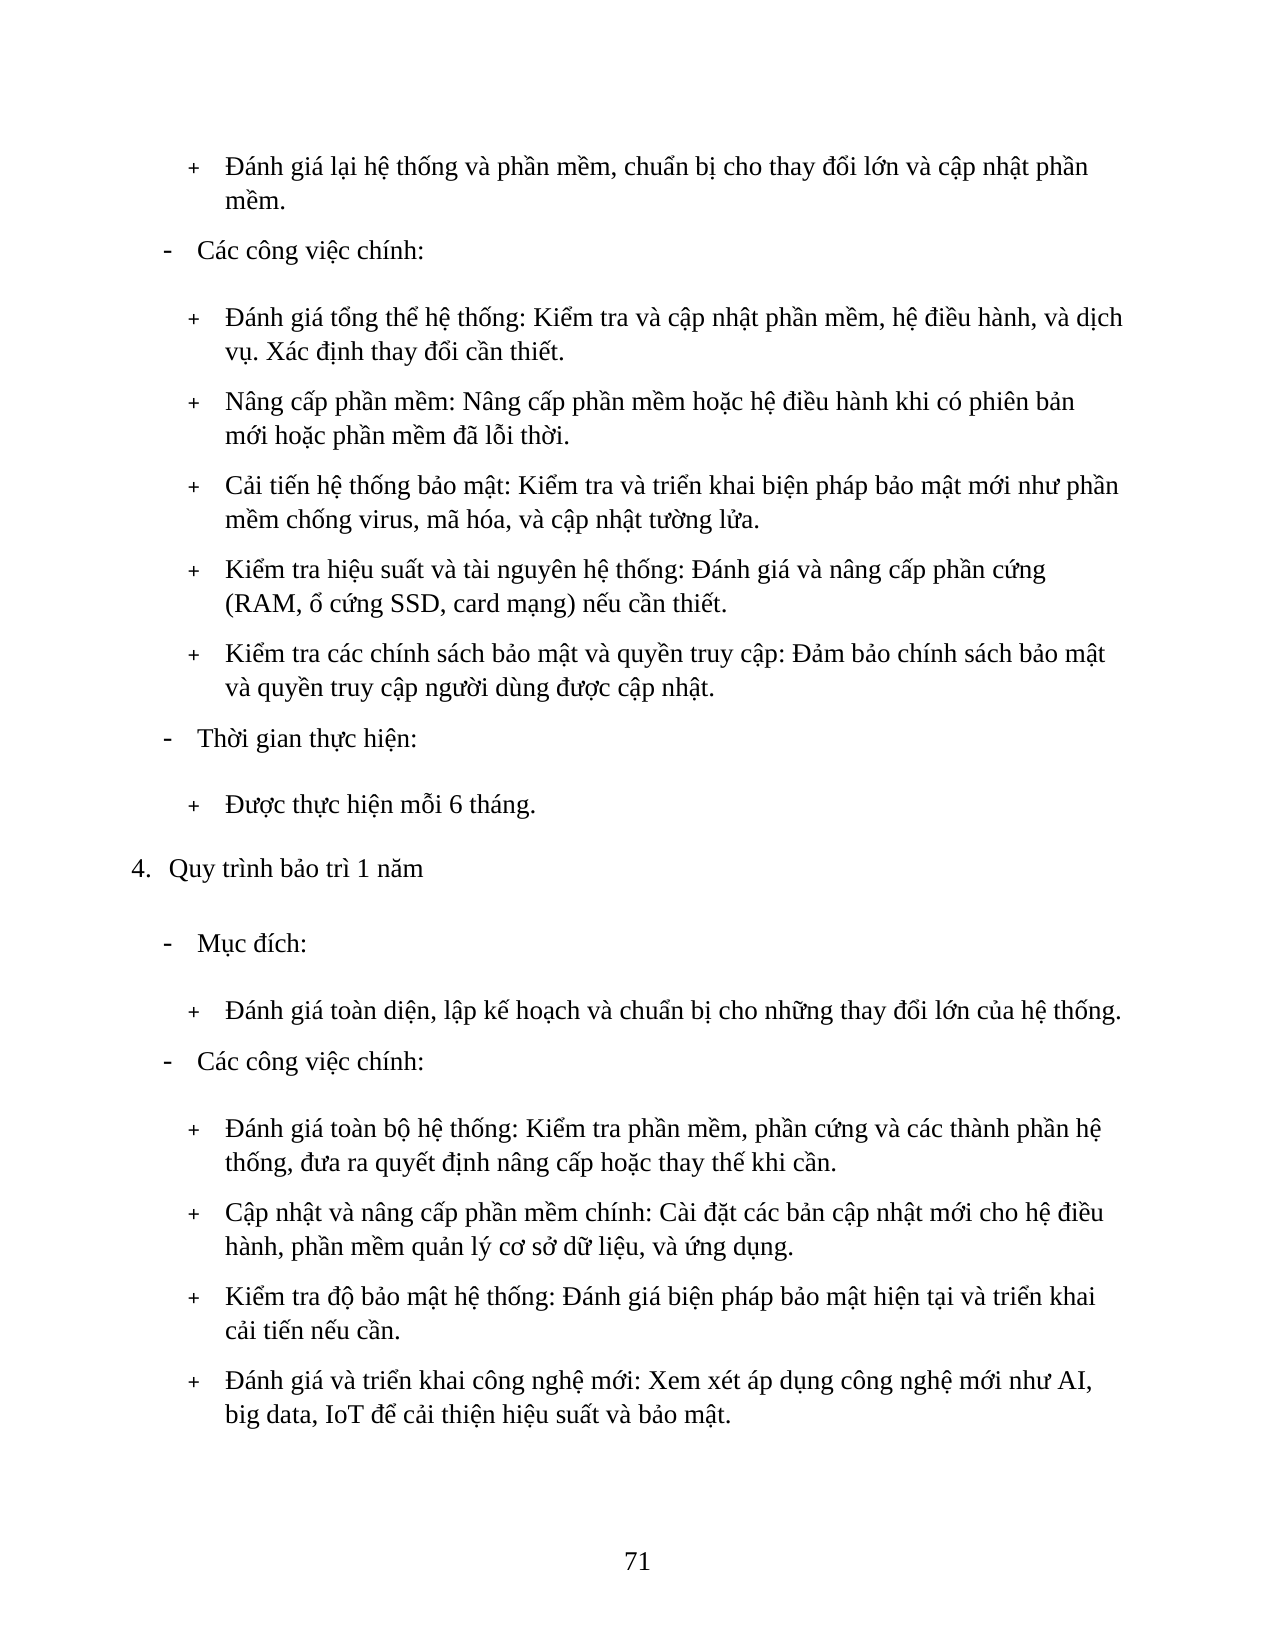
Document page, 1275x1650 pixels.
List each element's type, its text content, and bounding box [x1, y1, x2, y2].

list Kiểm tra hiệu suất và tài nguyên hệ thống: Đánh giá và nâng cấp phần cứng (RAM, ổ cứng SSD, card mạng) nếu cần thiết. [187, 553, 1125, 618]
list Nâng cấp phần mềm: Nâng cấp phần mềm hoặc hệ điều hành khi có phiên bản mới hoặc phần mềm đã lỗi thời. [187, 385, 1125, 450]
list Đánh giá tổng thể hệ thống: Kiểm tra và cập nhật phần mềm, hệ điều hành, và dịch vụ. Xác định thay đổi cần thiết. [187, 301, 1125, 366]
list Đánh giá toàn diện, lập kế hoạch và chuẩn bị cho những thay đổi lớn của hệ thống. [187, 994, 1125, 1026]
list Cập nhật và nâng cấp phần mềm chính: Cài đặt các bản cập nhật mới cho hệ điều hành, phần mềm quản lý cơ sở dữ liệu, và ứng dụng. [187, 1196, 1125, 1261]
list Mục đích: [159, 928, 1125, 961]
list Các công việc chính: [159, 1045, 1125, 1078]
list Đánh giá và triển khai công nghệ mới: Xem xét áp dụng công nghệ mới như AI, big data, IoT để cải thiện hiệu suất và bảo mật. [187, 1364, 1125, 1429]
list Đánh giá toàn bộ hệ thống: Kiểm tra phần mềm, phần cứng và các thành phần hệ thống, đưa ra quyết định nâng cấp hoặc thay thế khi cần. [187, 1112, 1125, 1177]
text Quy trình bảo trì 1 năm [131, 852, 1125, 883]
list Cải tiến hệ thống bảo mật: Kiểm tra và triển khai biện pháp bảo mật mới như phần mềm chống virus, mã hóa, và cập nhật tường lửa. [187, 469, 1125, 534]
list Được thực hiện mỗi 6 tháng. [187, 788, 1125, 820]
list Các công việc chính: [159, 234, 1125, 268]
list Kiểm tra độ bảo mật hệ thống: Đánh giá biện pháp bảo mật hiện tại và triển khai cải tiến nếu cần. [187, 1280, 1125, 1345]
list Đánh giá lại hệ thống và phần mềm, chuẩn bị cho thay đổi lớn và cập nhật phần mềm. [187, 150, 1125, 215]
list Thời gian thực hiện: [159, 722, 1125, 755]
list Kiểm tra các chính sách bảo mật và quyền truy cập: Đảm bảo chính sách bảo mật và quyền truy cập người dùng được cập nhật. [187, 638, 1125, 703]
